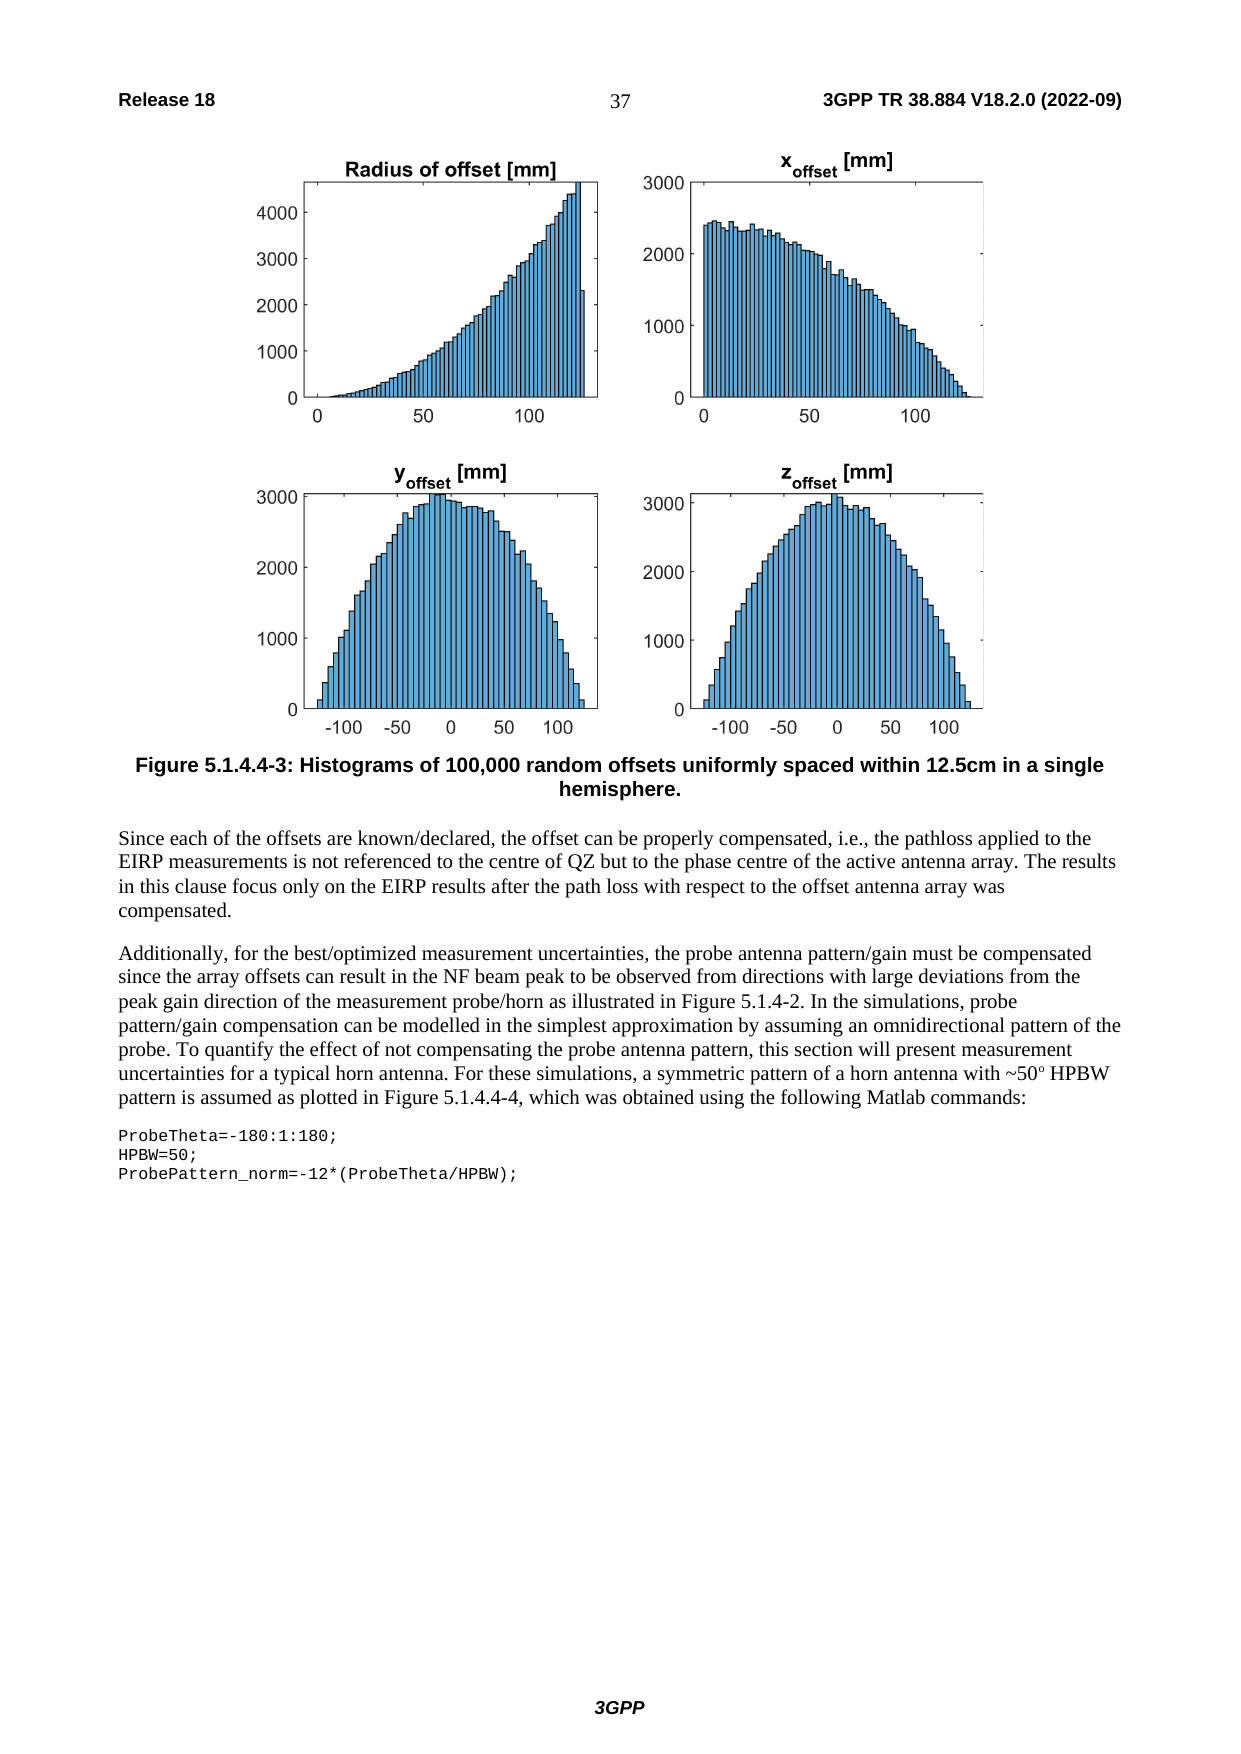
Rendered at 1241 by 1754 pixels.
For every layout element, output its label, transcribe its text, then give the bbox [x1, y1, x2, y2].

text Figure 5.1.4.4-3: Histograms of 100,000 random offsets uniformly spaced within 12.5cm in a single hemisphere. [118, 752, 1122, 800]
picture [257, 152, 984, 734]
text HPBW=50; [118, 1146, 1122, 1165]
text Since each of the offsets are known/declared, the offset can be properly compensated, i.e., the pathloss applied to the EIRP measurements is not referenced to the centre of QZ but to the phase centre of the active antenna array. The results in this clause focus only on the EIRP results after the path loss with respect to the offset antenna array was compensated. [118, 825, 1122, 922]
text ProbePattern_norm=-12*(ProbeTheta/HPBW); [118, 1165, 1122, 1184]
text Additionally, for the best/optimized measurement uncertainties, the probe antenna pattern/gain must be compensated since the array offsets can result in the NF beam peak to be observed from directions with large deviations from the peak gain direction of the measurement probe/horn as illustrated in Figure 5.1.4-2. In the simulations, probe pattern/gain compensation can be modelled in the simplest approximation by assuming an omnidirectional pattern of the probe. To quantify the effect of not compensating the probe antenna pattern, this section will present measurement uncertainties for a typical horn antenna. For these simulations, a symmetric pattern of a horn antenna with ~50o HPBW pattern is assumed as plotted in Figure 5.1.4.4-4, which was obtained using the following Matlab commands: [118, 940, 1122, 1109]
text ProbeTheta=-180:1:180; [118, 1128, 1122, 1146]
